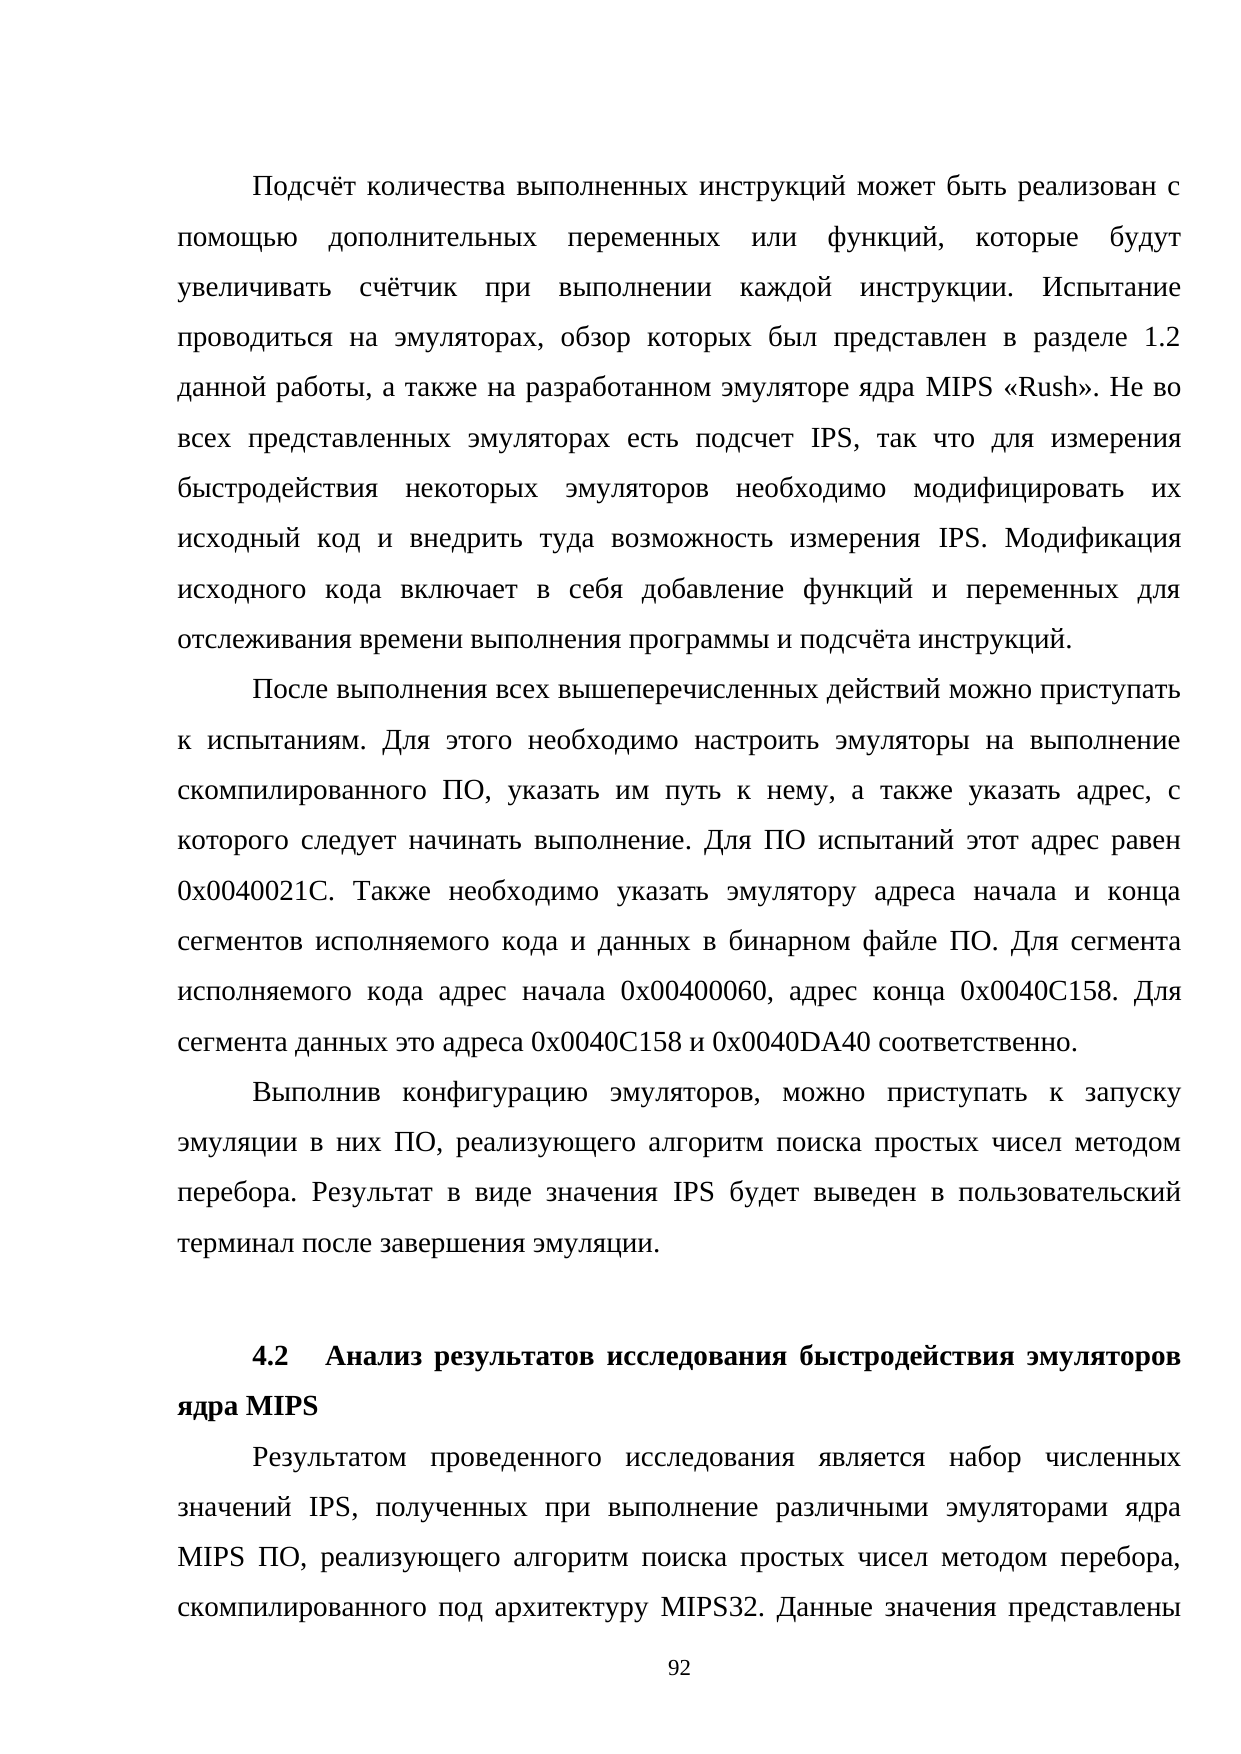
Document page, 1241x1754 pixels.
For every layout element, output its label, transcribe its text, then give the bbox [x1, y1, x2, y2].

subtitle Анализ результатов исследования быстродействия эмуляторов ядра MIPS [177, 1338, 1182, 1422]
text После выполнения всех вышеперечисленных действий можно приступать к испытаниям. Для этого необходимо настроить эмуляторы на выполнение скомпилированного ПО, указать им путь к нему, а также указать адрес, с которого следует начинать выполнение. Для ПО испытаний этот адрес равен 0x0040021C. Также необходимо указать эмулятору адреса начала и конца сегментов исполняемого кода и данных в бинарном файле ПО. Для сегмента исполняемого кода адрес начала 0x00400060, адрес конца 0x0040C158. Для сегмента данных это адреса 0x0040C158 и 0x0040DA40 соответственно. [177, 671, 1182, 1057]
text Выполнив конфигурацию эмуляторов, можно приступать к запуску эмуляции в них ПО, реализующего алгоритм поиска простых чисел методом перебора. Результат в виде значения IPS будет выведен в пользовательский терминал после завершения эмуляции. [177, 1074, 1182, 1258]
text Подсчёт количества выполненных инструкций может быть реализован с помощью дополнительных переменных или функций, которые будут увеличивать счётчик при выполнении каждой инструкции. Испытание проводиться на эмуляторах, обзор которых был представлен в разделе 1.2 данной работы, а также на разработанном эмуляторе ядра MIPS «Rush». Не во всех представленных эмуляторах есть подсчет IPS, так что для измерения быстродействия некоторых эмуляторов необходимо модифицировать их исходный код и внедрить туда возможность измерения IPS. Модификация исходного кода включает в себя добавление функций и переменных для отслеживания времени выполнения программы и подсчёта инструкций. [177, 168, 1182, 655]
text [177, 1439, 1182, 1623]
